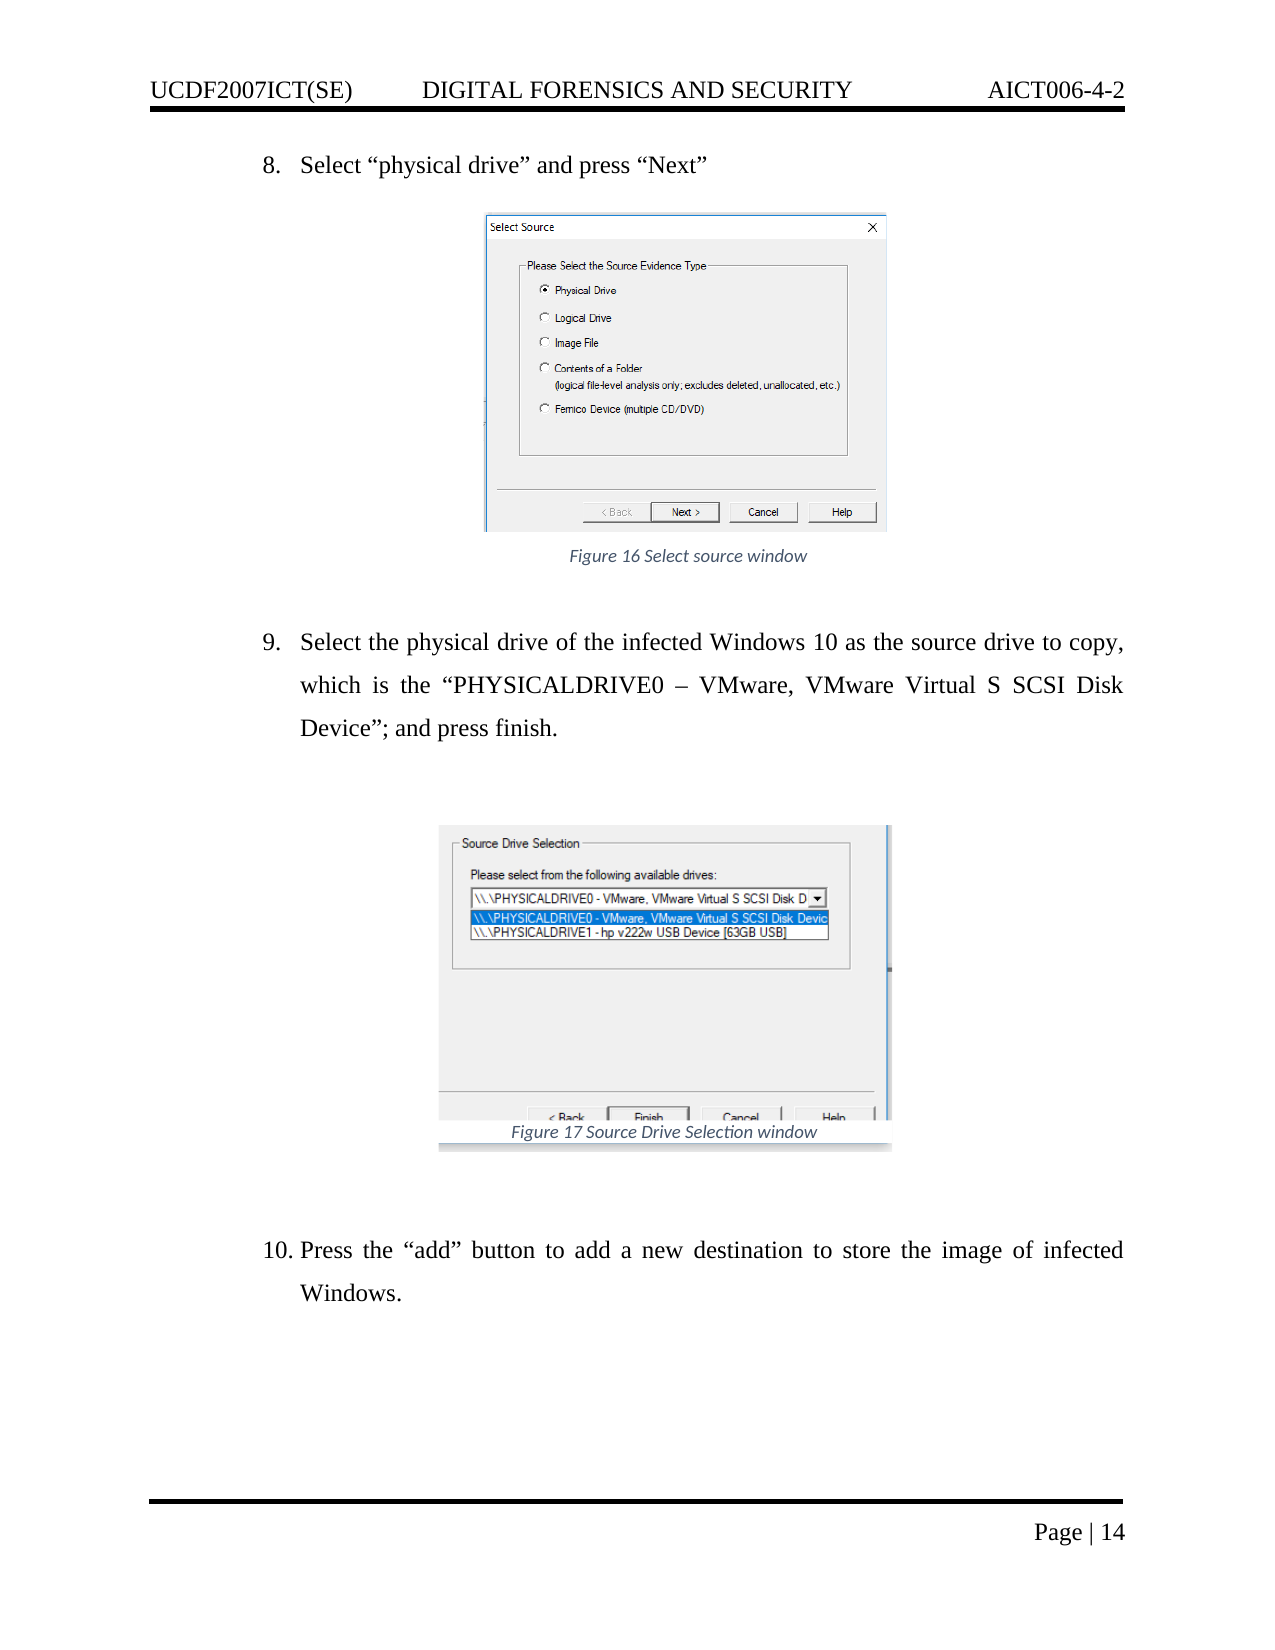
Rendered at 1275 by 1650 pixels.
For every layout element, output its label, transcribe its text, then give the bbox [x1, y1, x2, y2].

list Press the “add” button to add a new destination to store the image of infected Windows. [262, 1235, 1125, 1307]
list Select “physical drive” and press “Next” [262, 150, 1125, 179]
picture [483, 212, 887, 532]
picture [438, 825, 893, 1152]
list Select the physical drive of the infected Windows 10 as the source drive to copy, which is the “PHYSICALDRIVE0 – VMware, VMware Virtual S SCSI Disk Device”; and press finish. [262, 627, 1125, 742]
